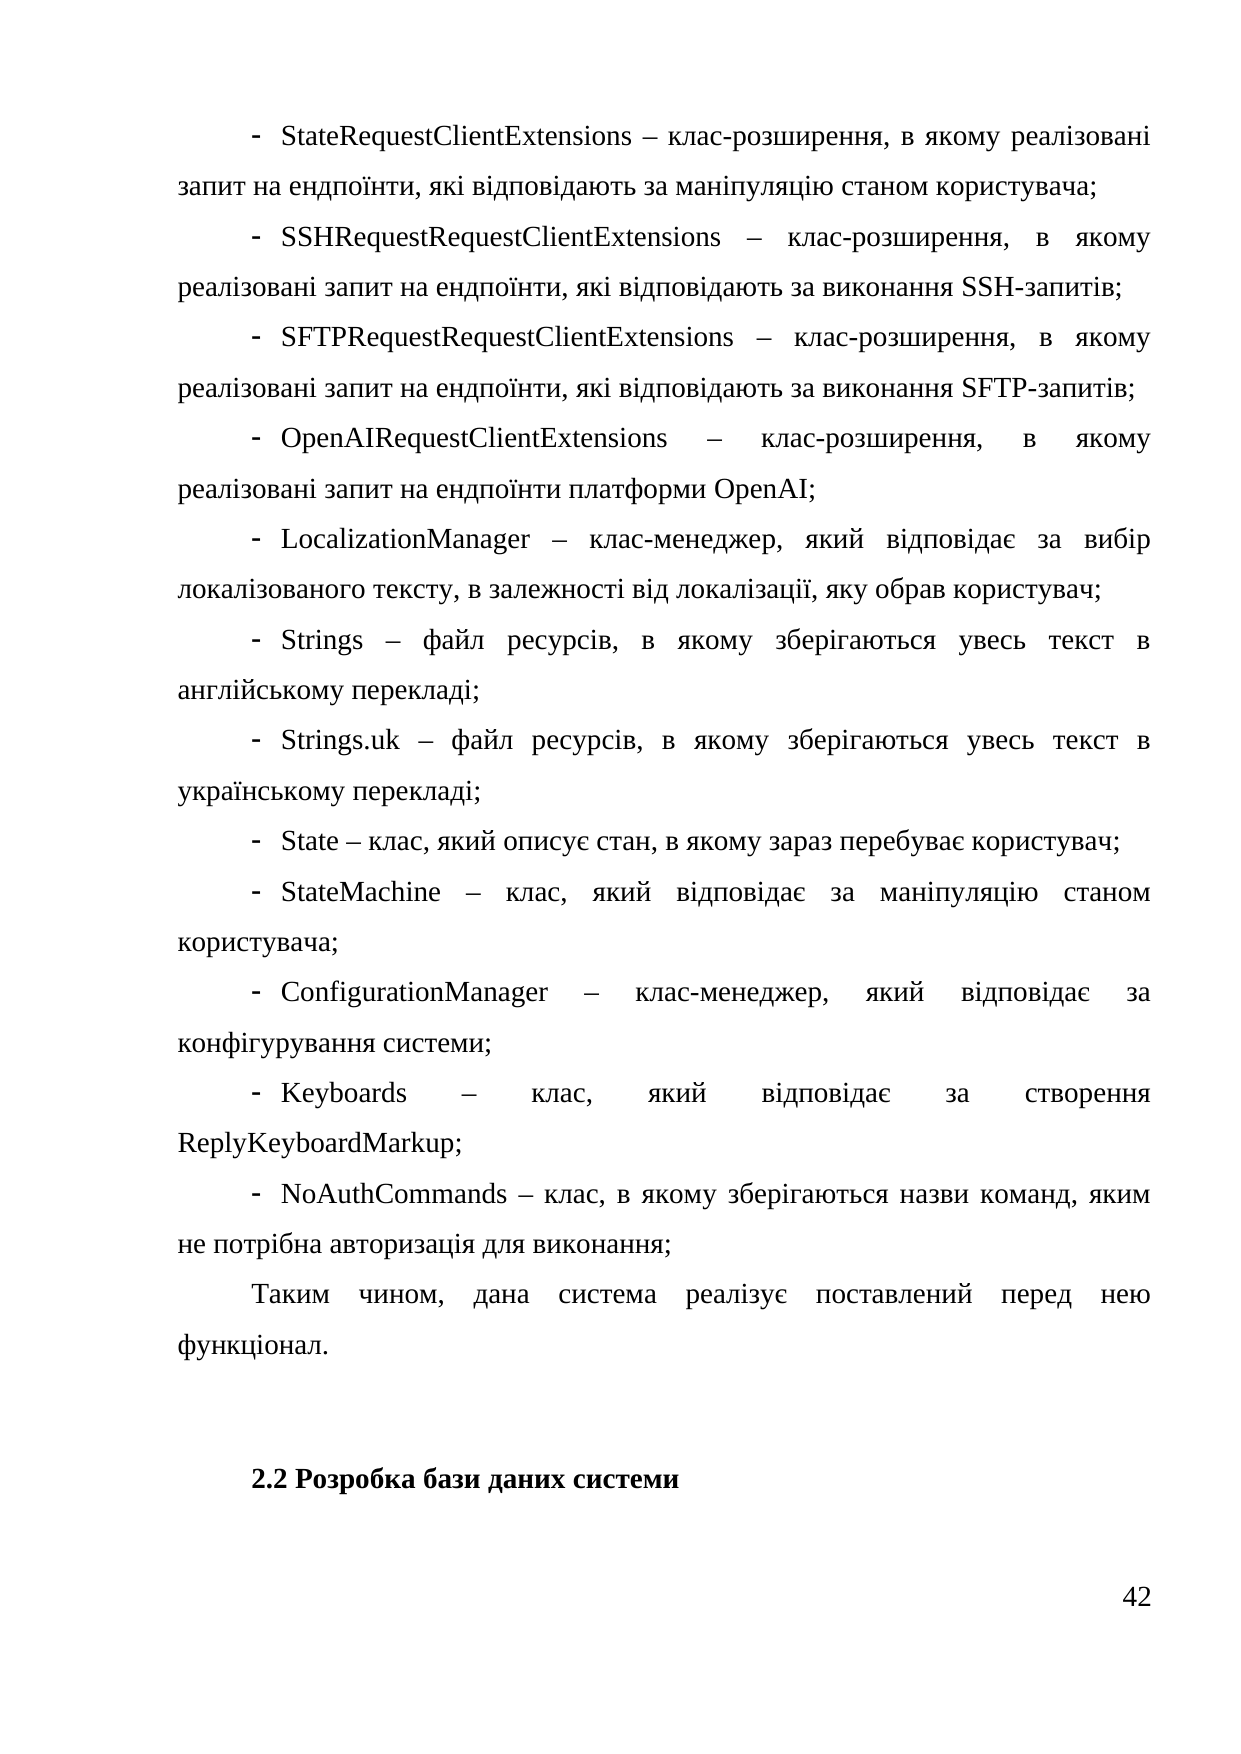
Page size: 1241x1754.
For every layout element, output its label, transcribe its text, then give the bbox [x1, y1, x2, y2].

list State – клас, який описує стан, в якому зараз перебуває користувач; [177, 823, 1152, 857]
list OpenAIRequestClientExtensions – клас-розширення, в якому реалізовані запит на ендпоїнти платформи OpenAI; [177, 420, 1152, 504]
list StateRequestClientExtensions – клас-розширення, в якому реалізовані запит на ендпоїнти, які відповідають за маніпуляцію станом користувача; [177, 118, 1152, 202]
list NoAuthCommands – клас, в якому зберігаються назви команд, яким не потрібна авторизація для виконання; [177, 1176, 1152, 1260]
list ConfigurationManager – клас-менеджер, який відповідає за конфігурування системи; [177, 974, 1152, 1058]
list Strings.uk – файл ресурсів, в якому зберігаються увесь текст в українському перекладі; [177, 722, 1152, 806]
list SFTPRequestRequestClientExtensions – клас-розширення, в якому реалізовані запит на ендпоїнти, які відповідають за виконання SFTP-запитів; [177, 319, 1152, 403]
list Strings – файл ресурсів, в якому зберігаються увесь текст в англійському перекладі; [177, 622, 1152, 706]
list LocalizationManager – клас-менеджер, який відповідає за вибір локалізованого тексту, в залежності від локалізації, яку обрав користувач; [177, 521, 1152, 605]
list StateMachine – клас, який відповідає за маніпуляцію станом користувача; [177, 874, 1152, 958]
text Таким чином, дана система реалізує поставлений перед нею функціонал. [177, 1277, 1152, 1360]
subtitle 2.2 Розробка бази даних системи [251, 1461, 1152, 1494]
list SSHRequestRequestClientExtensions – клас-розширення, в якому реалізовані запит на ендпоїнти, які відповідають за виконання SSH-запитів; [177, 219, 1152, 303]
list Keyboards – клас, який відповідає за створення ReplyKeyboardMarkup; [177, 1075, 1152, 1159]
